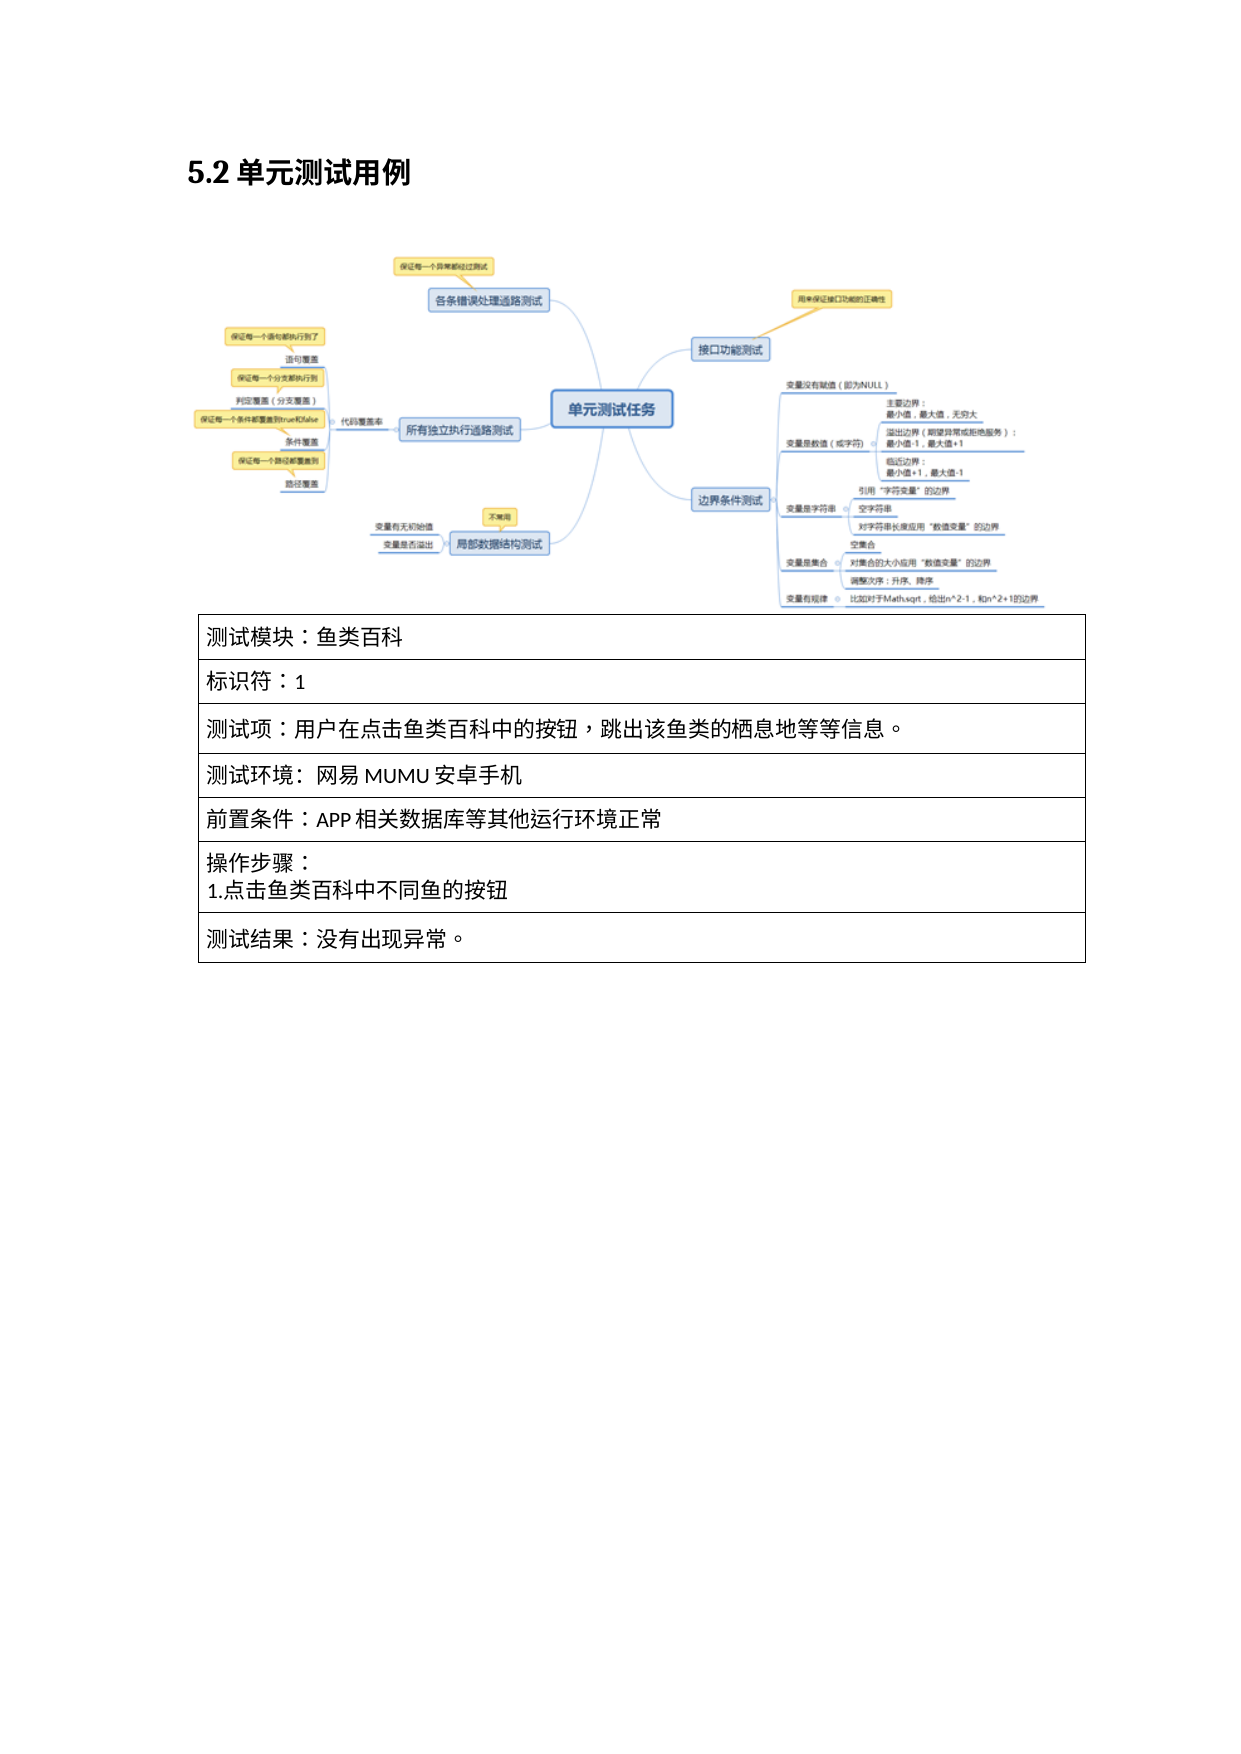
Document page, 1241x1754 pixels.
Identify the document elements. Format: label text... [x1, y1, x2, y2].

table_cell 前置条件：APP相关数据库等其他运行环境正常 [199, 798, 1085, 841]
picture [187, 250, 1053, 615]
table_cell 测试环境：网易MUMU 安卓手机 [199, 754, 1085, 797]
table_cell 操作步骤： 1.点击鱼类百科中不同鱼的按钮 [199, 842, 1085, 912]
table_cell 测试结果：没有出现异常。 [199, 913, 1085, 962]
subtitle 5.2单元测试用例 [187, 150, 1053, 192]
table_cell 标识符：1 [199, 660, 1085, 703]
table_cell 测试项：用户在点击鱼类百科中的按钮，跳出该鱼类的栖息地等等信息。 [199, 704, 1085, 752]
table_header 测试模块：鱼类百科 [199, 615, 1085, 659]
